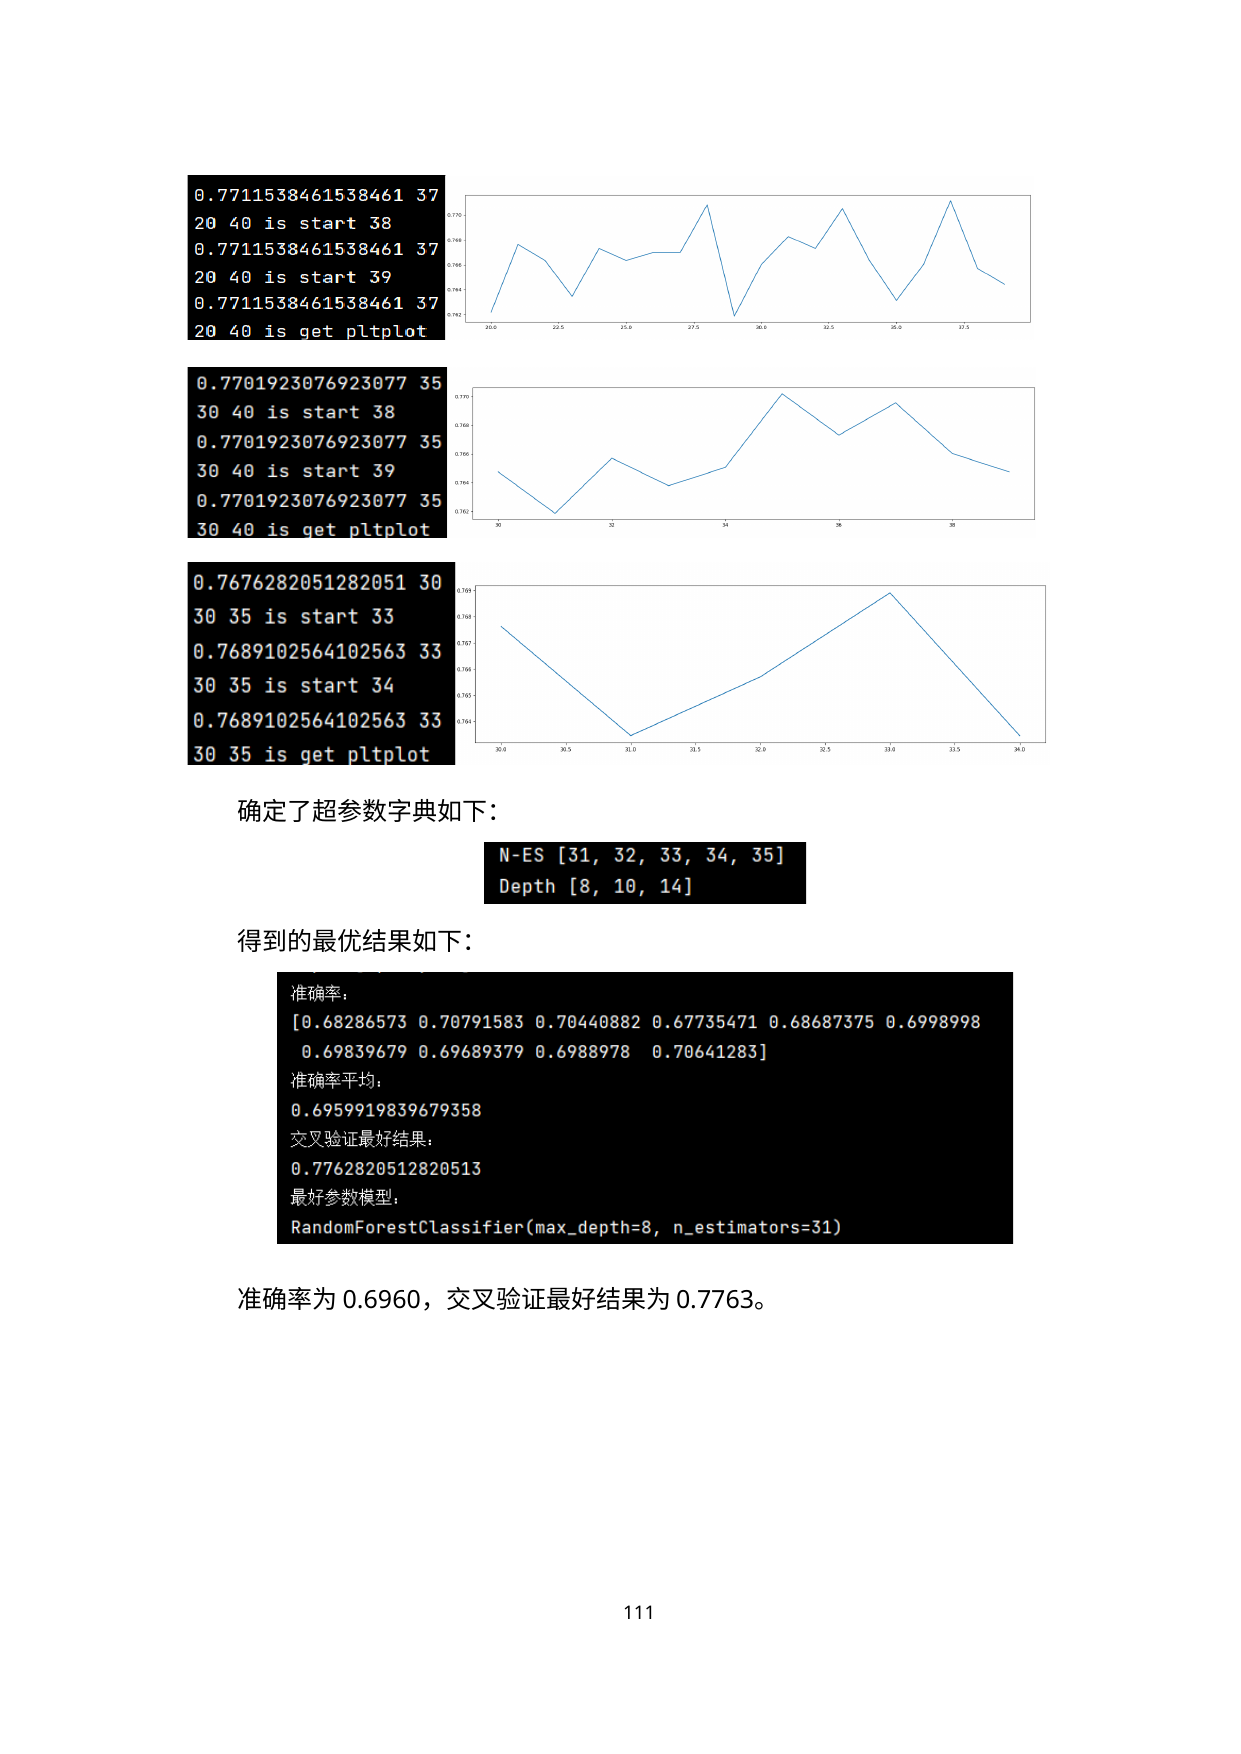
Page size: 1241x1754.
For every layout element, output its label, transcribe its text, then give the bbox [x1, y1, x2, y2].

picture [187, 562, 1050, 765]
picture [484, 842, 807, 904]
picture [187, 367, 1036, 538]
text 准确率为0.6960，交叉验证最好结果为0.7763。 [187, 1265, 1053, 1330]
text 得到的最优结果如下： [187, 907, 1053, 972]
picture [277, 972, 1014, 1244]
text 确定了超参数字典如下： [187, 777, 1053, 842]
picture [187, 175, 1034, 340]
